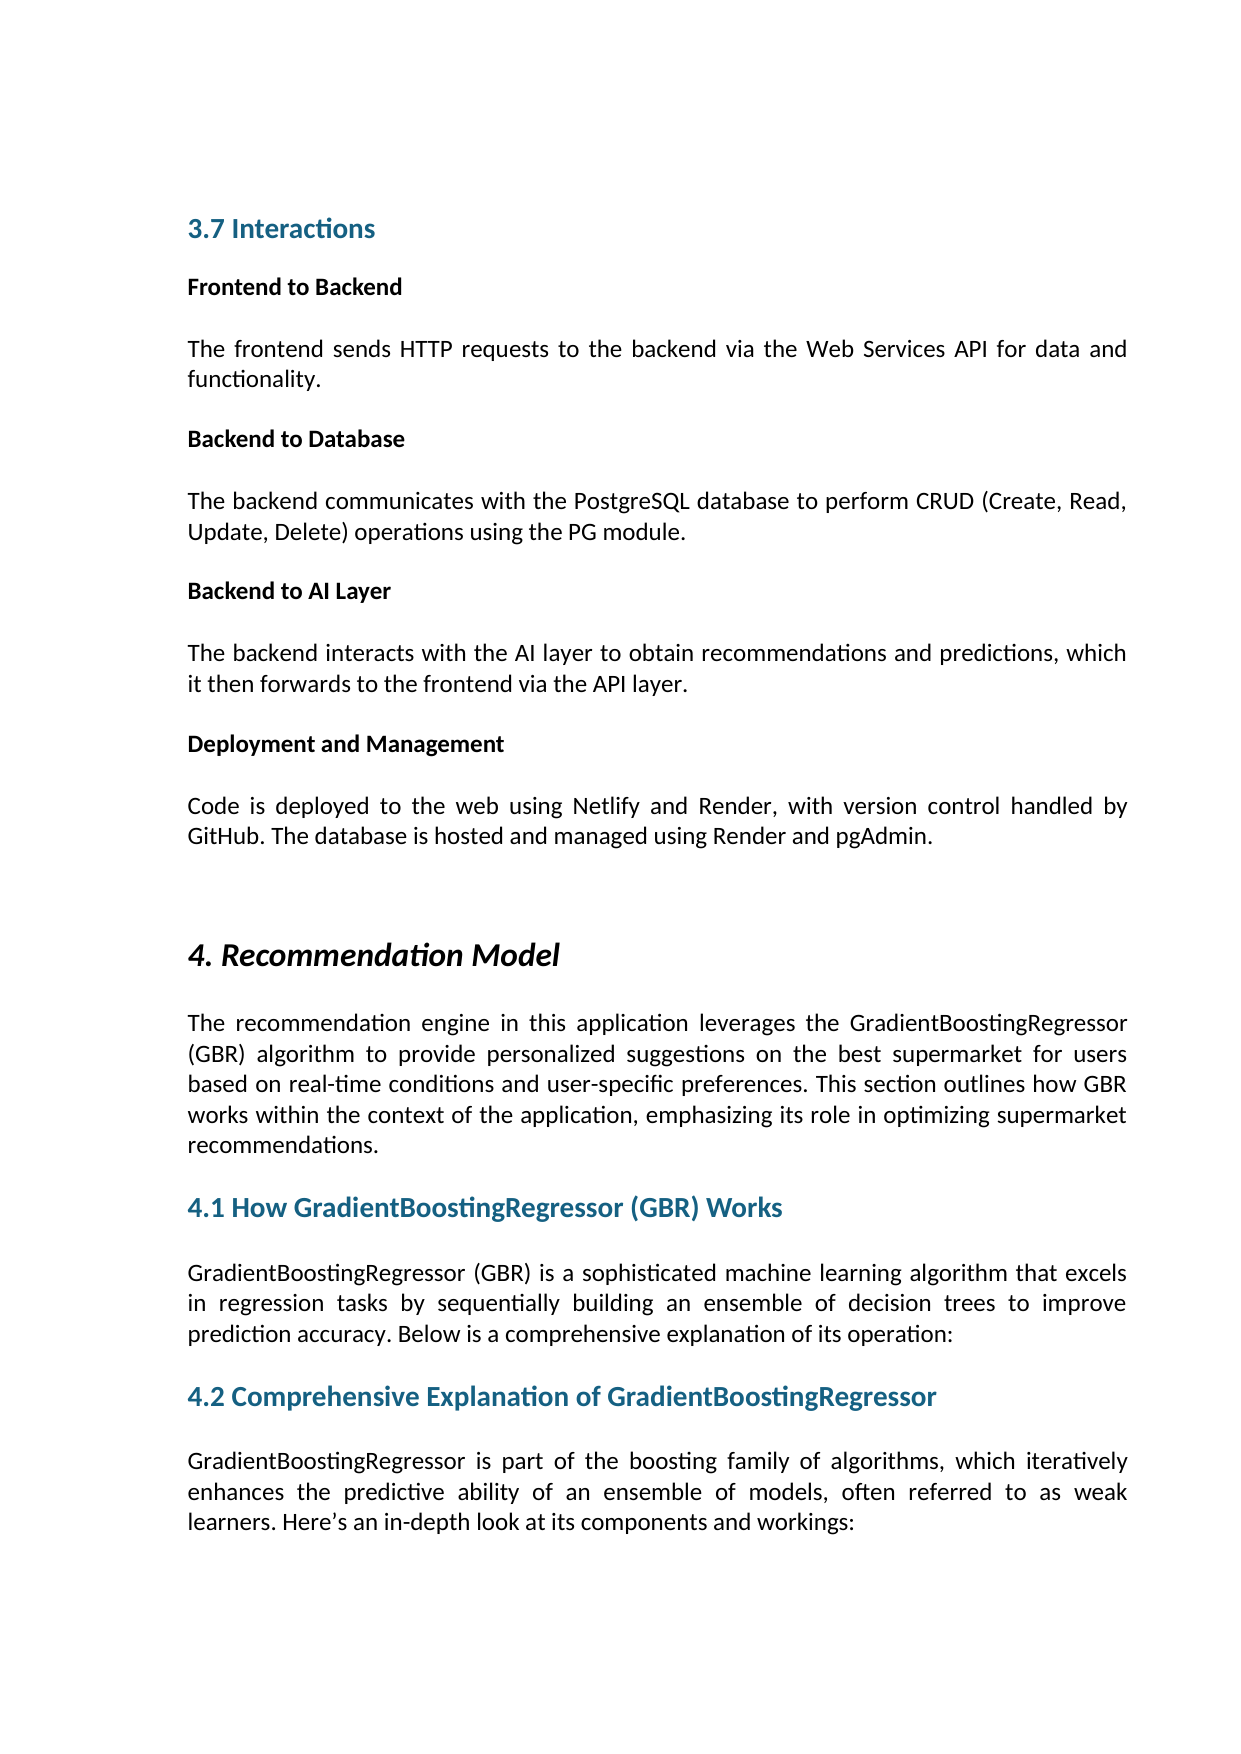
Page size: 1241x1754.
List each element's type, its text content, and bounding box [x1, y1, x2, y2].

text GradientBoostingRegressor (GBR) is a sophisticated machine learning algorithm that excels in regression tasks by sequentially building an ensemble of decision trees to improve prediction accuracy. Below is a comprehensive explanation of its operation: [187, 1257, 1129, 1348]
subtitle 3.7 Interactions [187, 210, 1068, 245]
subtitle 4. Recommendation Model [187, 934, 1129, 975]
text GradientBoostingRegressor is part of the boosting family of algorithms, which iteratively enhances the predictive ability of an ensemble of models, often referred to as weak learners. Here’s an in-depth look at its components and workings: [187, 1445, 1129, 1537]
subtitle 4.1 How GradientBoostingRegressor (GBR) Works [187, 1189, 1068, 1225]
text The backend communicates with the PostgreSQL database to perform CRUD (Create, Read, Update, Delete) operations using the PG module. [187, 485, 1129, 546]
text The recommendation engine in this application leverages the GradientBoostingRegressor (GBR) algorithm to provide personalized suggestions on the best supermarket for users based on real-time conditions and user-specific preferences. This section outlines how GBR works within the context of the application, emphasizing its role in optimizing supermarket recommendations. [187, 1007, 1129, 1160]
subtitle 4.2 Comprehensive Explanation of GradientBoostingRegressor [187, 1378, 1068, 1413]
text Code is deployed to the web using Netlify and Render, with version control handled by GitHub. The database is hosted and managed using Render and pgAdmin. [187, 790, 1129, 851]
text The frontend sends HTTP requests to the backend via the Web Services API for data and functionality. [187, 333, 1129, 394]
subtitle Backend to Database [187, 423, 1068, 454]
text The backend interacts with the AI layer to obtain recommendations and predictions, which it then forwards to the frontend via the API layer. [187, 637, 1129, 698]
subtitle Frontend to Backend [187, 271, 1068, 301]
subtitle Deployment and Management [187, 728, 1068, 758]
subtitle Backend to AI Layer [187, 575, 1068, 606]
